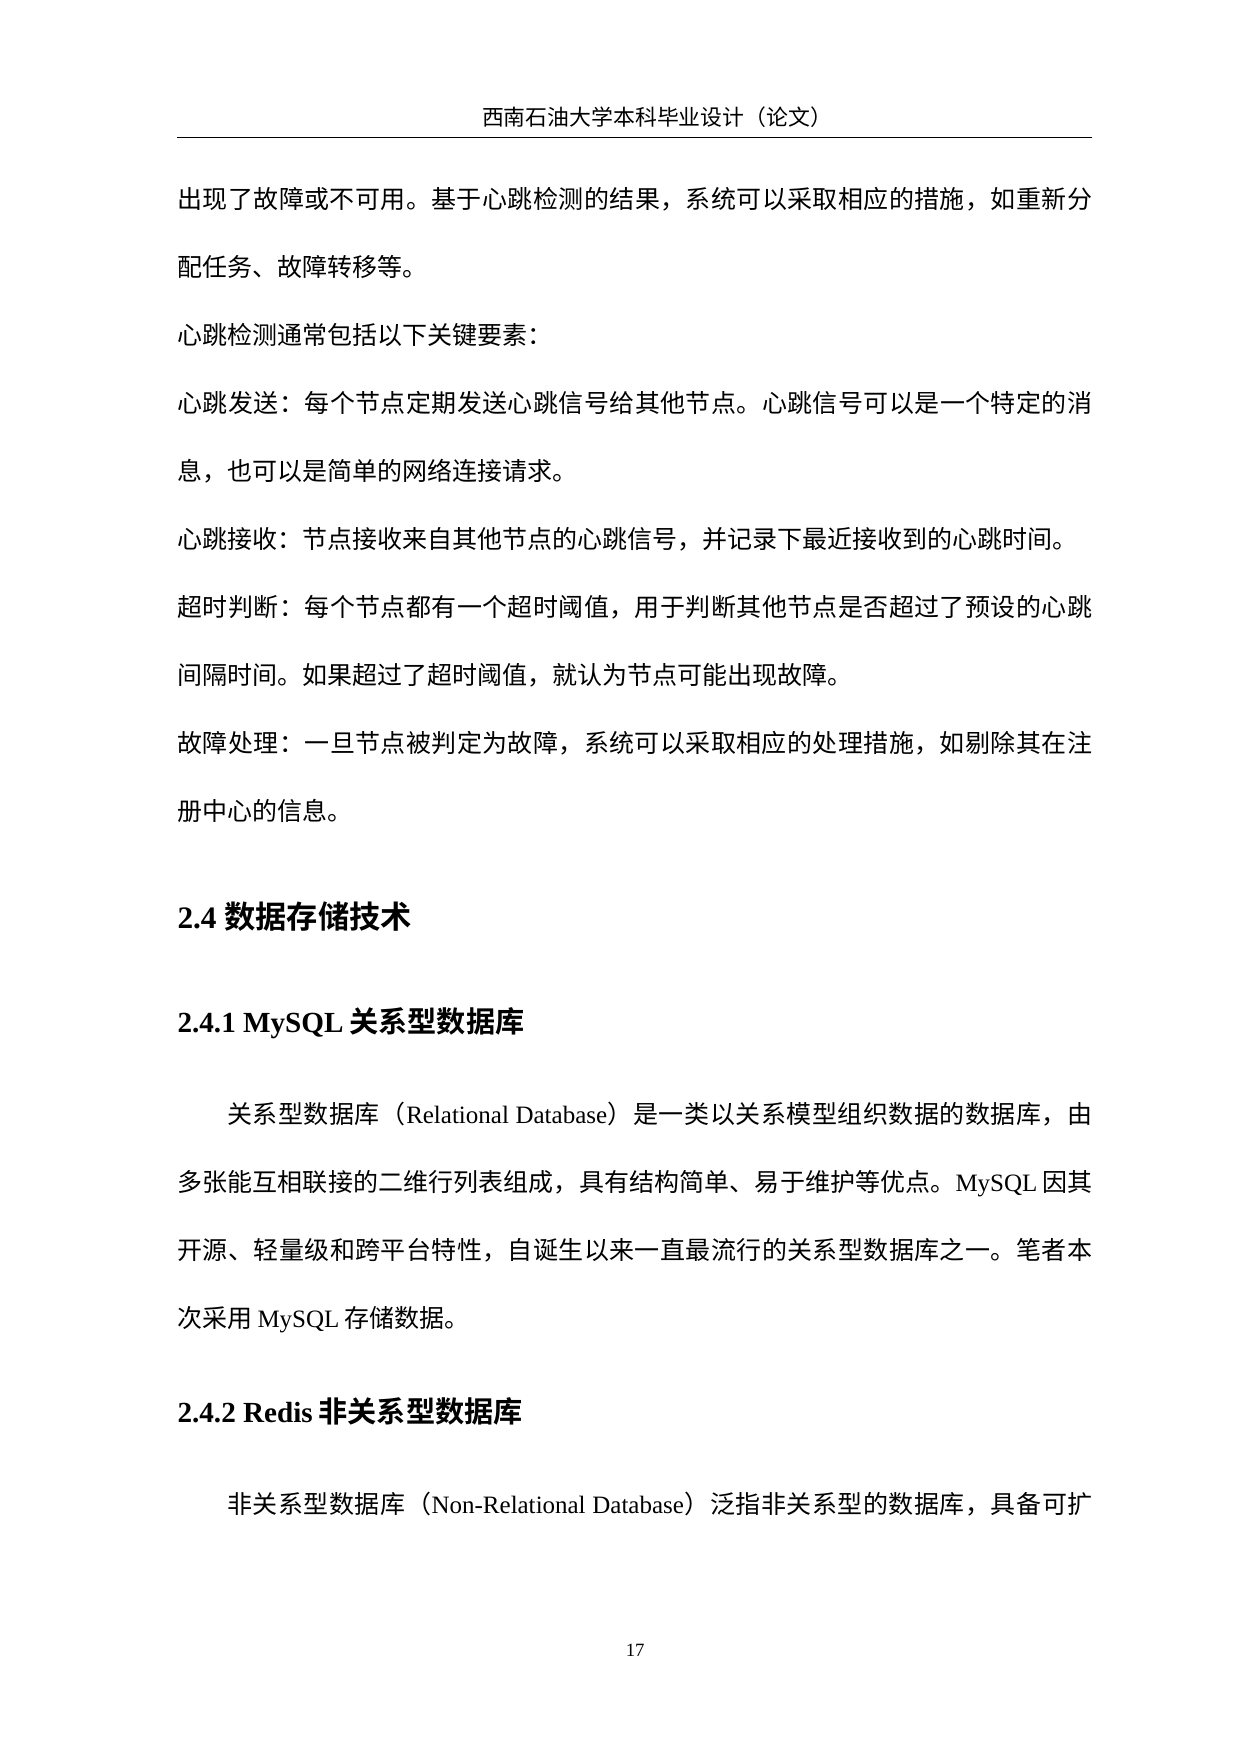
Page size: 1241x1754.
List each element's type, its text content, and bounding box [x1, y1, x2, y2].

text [177, 164, 1092, 300]
text 心跳接收：节点接收来自其他节点的心跳信号，并记录下最近接收到的心跳时间。 [177, 503, 1092, 571]
text 心跳发送：每个节点定期发送心跳信号给其他节点。心跳信号可以是一个特定的消息，也可以是简单的网络连接请求。 [177, 368, 1092, 503]
subtitle MySQL关系型数据库 [177, 986, 1092, 1054]
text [177, 1468, 1092, 1536]
text 故障处理：一旦节点被判定为故障，系统可以采取相应的处理措施，如剔除其在注册中心的信息。 [177, 707, 1092, 843]
text 心跳检测通常包括以下关键要素： [177, 300, 1092, 368]
text 超时判断：每个节点都有一个超时阈值，用于判断其他节点是否超过了预设的心跳间隔时间。如果超过了超时阈值，就认为节点可能出现故障。 [177, 571, 1092, 707]
subtitle Redis非关系型数据库 [177, 1376, 1092, 1443]
text 关系型数据库（Relational Database）是一类以关系模型组织数据的数据库，由多张能互相联接的二维行列表组成，具有结构简单、易于维护等优点。MySQL因其开源、轻量级和跨平台特性，自诞生以来一直最流行的关系型数据库之一。笔者本次采用MySQL存储数据。 [177, 1079, 1092, 1351]
subtitle 数据存储技术 [177, 881, 1092, 948]
